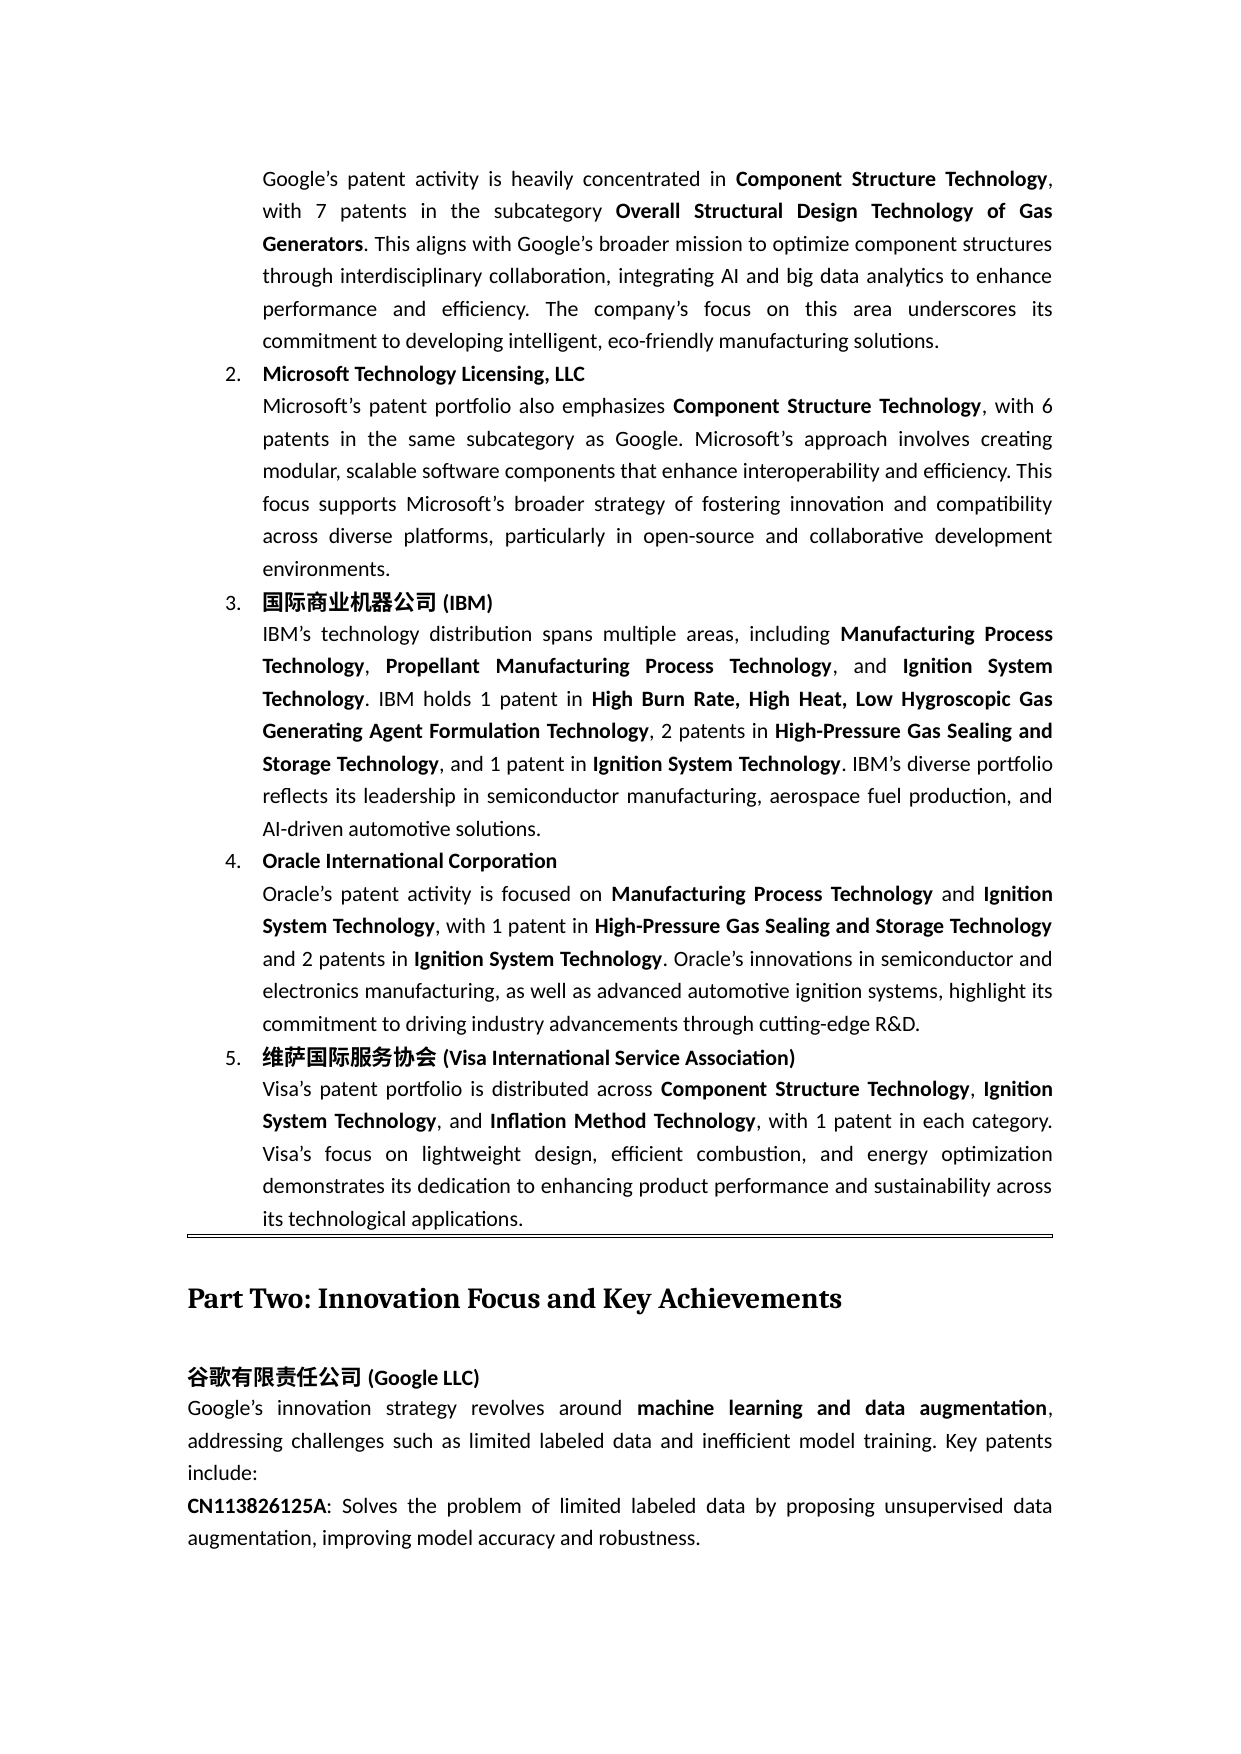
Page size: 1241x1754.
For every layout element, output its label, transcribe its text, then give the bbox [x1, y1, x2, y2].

list Oracle International Corporation Oracle’s patent activity is focused on Manufacturing Process Technology and Ignition System Technology, with 1 patent in High-Pressure Gas Sealing and Storage Technology and 2 patents in Ignition System Technology. Oracle’s innovations in semiconductor and electronics manufacturing, as well as advanced automotive ignition systems, highlight its commitment to driving industry advancements through cutting-edge R&D. [225, 844, 1053, 1039]
list 国际商业机器公司 (IBM) IBM’s technology distribution spans multiple areas, including Manufacturing Process Technology, Propellant Manufacturing Process Technology, and Ignition System Technology. IBM holds 1 patent in High Burn Rate, High Heat, Low Hygroscopic Gas Generating Agent Formulation Technology, 2 patents in High-Pressure Gas Sealing and Storage Technology, and 1 patent in Ignition System Technology. IBM’s diverse portfolio reflects its leadership in semiconductor manufacturing, aerospace fuel production, and AI-driven automotive solutions. [225, 584, 1053, 844]
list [225, 162, 1053, 357]
list Microsoft Technology Licensing, LLC Microsoft’s patent portfolio also emphasizes Component Structure Technology, with 6 patents in the same subcategory as Google. Microsoft’s approach involves creating modular, scalable software components that enhance interoperability and efficiency. This focus supports Microsoft’s broader strategy of fostering innovation and compatibility across diverse platforms, particularly in open-source and collaborative development environments. [225, 357, 1053, 584]
subtitle Part Two: Innovation Focus and Key Achievements [187, 1267, 1053, 1332]
list 维萨国际服务协会 (Visa International Service Association) Visa’s patent portfolio is distributed across Component Structure Technology, Ignition System Technology, and Inflation Method Technology, with 1 patent in each category. Visa’s focus on lightweight design, efficient combustion, and energy optimization demonstrates its dedication to enhancing product performance and sustainability across its technological applications. [225, 1039, 1053, 1234]
